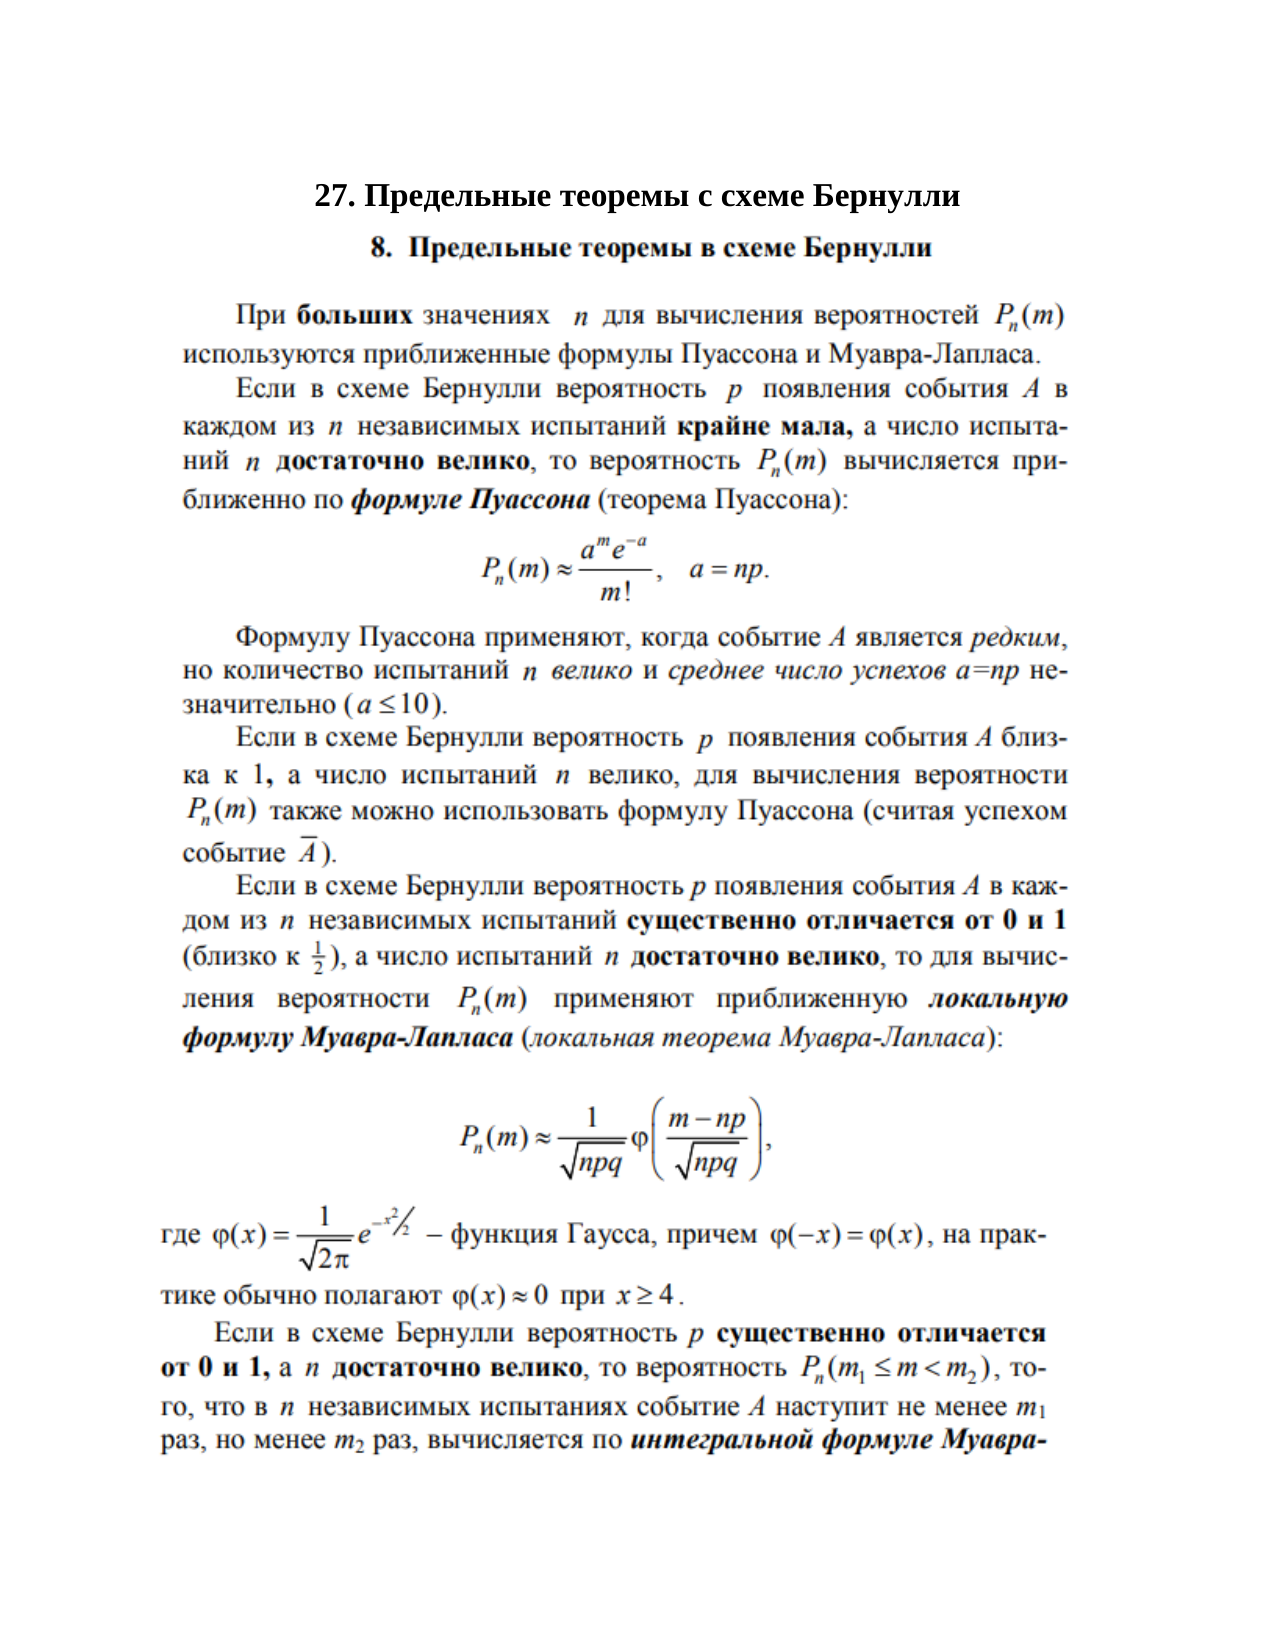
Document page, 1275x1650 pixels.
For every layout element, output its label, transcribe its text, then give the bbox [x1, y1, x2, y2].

subtitle 27. Предельные теоремы с схеме Бернулли [150, 175, 1125, 213]
picture [150, 1080, 1065, 1475]
picture [150, 216, 1113, 1062]
